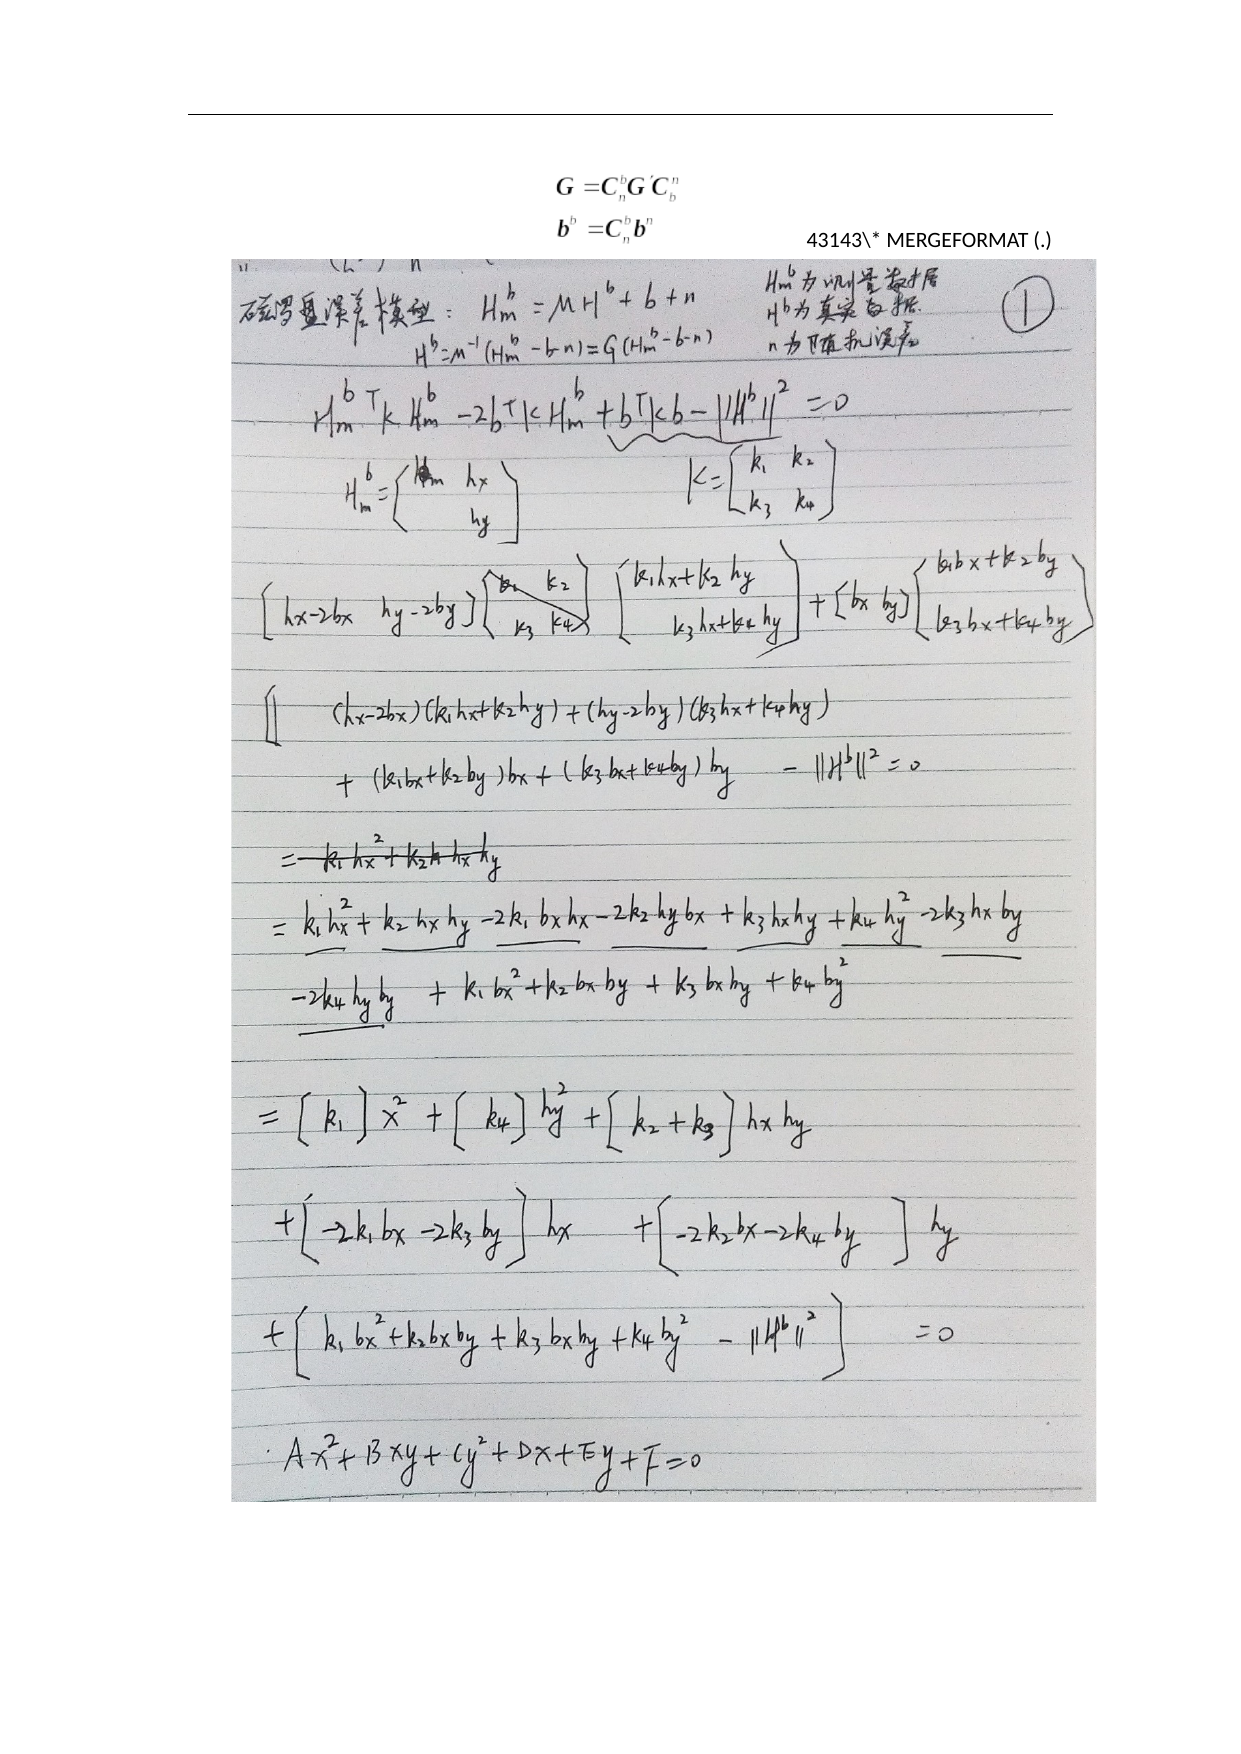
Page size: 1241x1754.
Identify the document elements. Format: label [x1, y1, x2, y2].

picture [231, 259, 1097, 1502]
